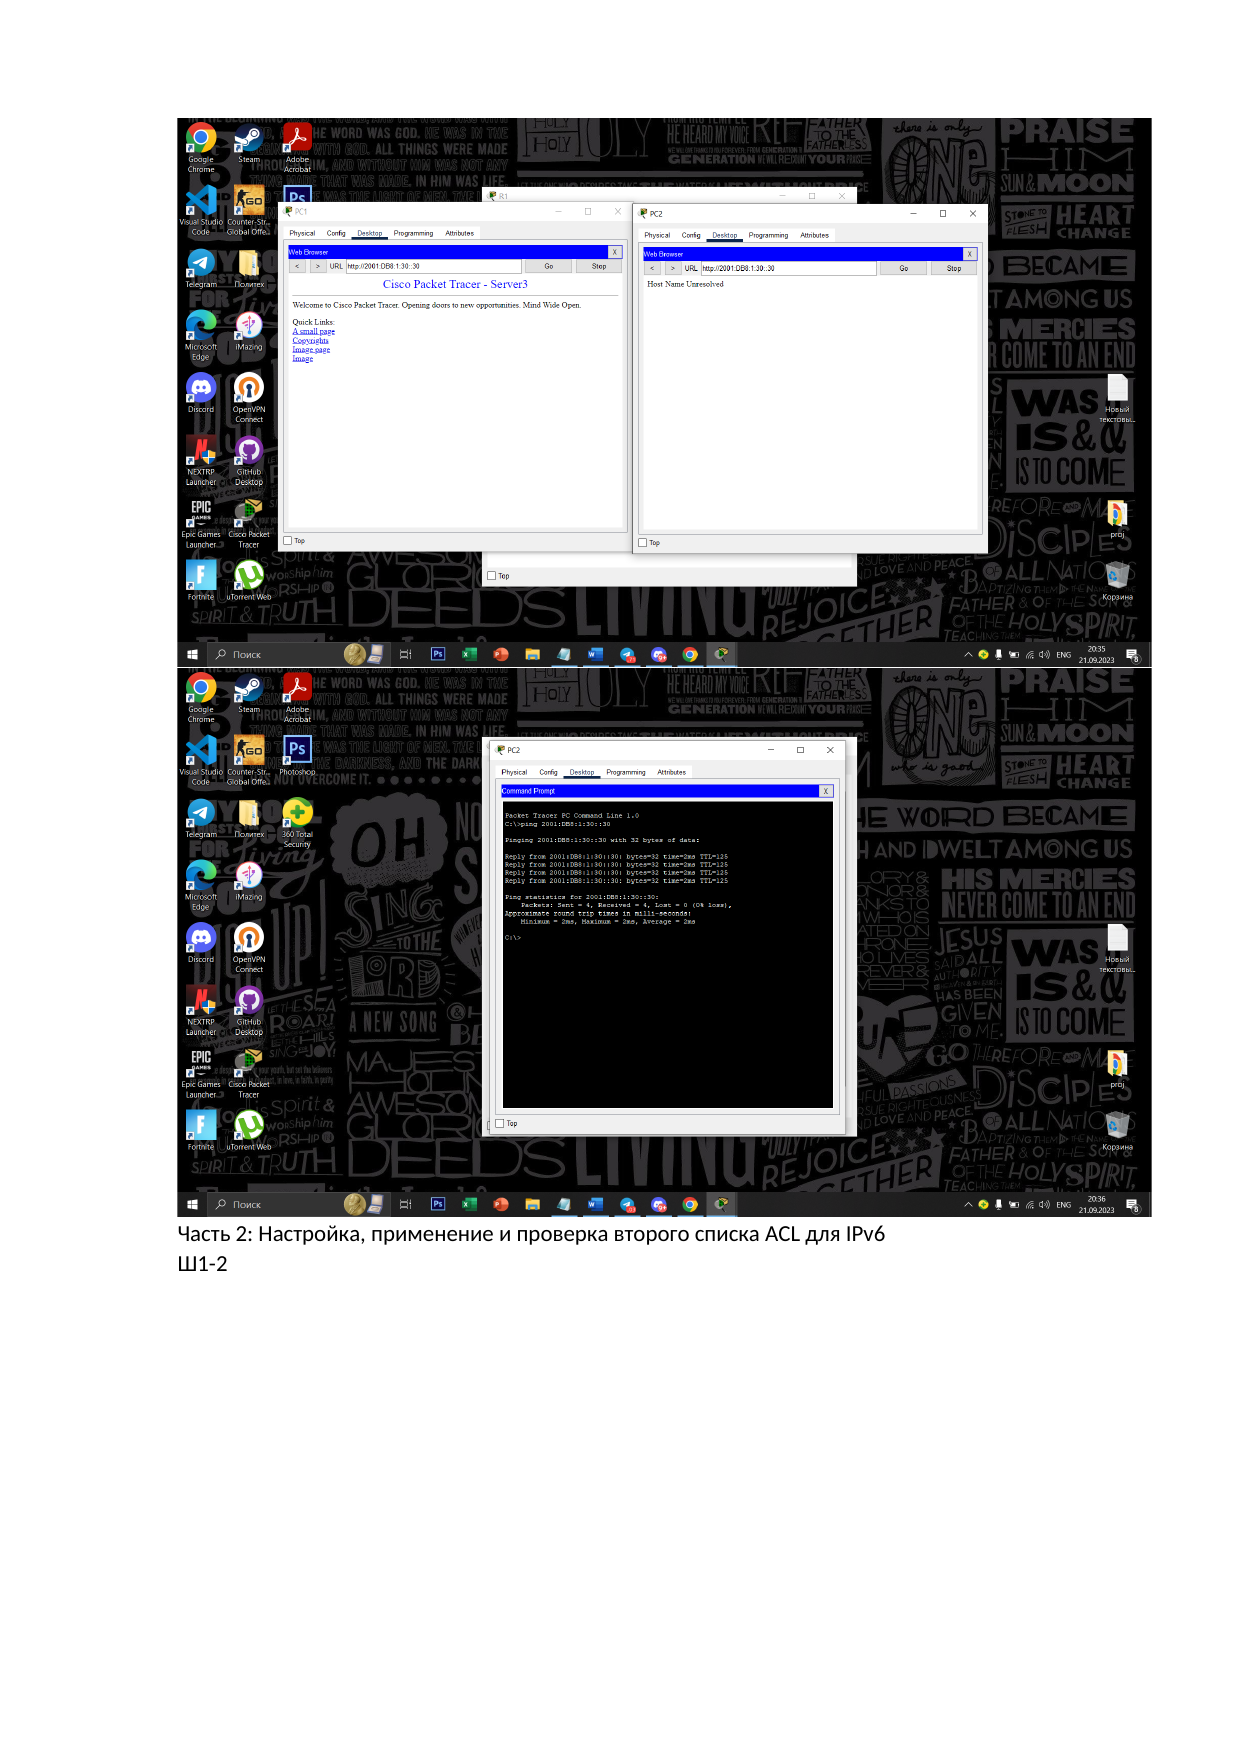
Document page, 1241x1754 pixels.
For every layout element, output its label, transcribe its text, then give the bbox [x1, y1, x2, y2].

picture [177, 668, 1152, 1217]
text Шаг 1: Создайте список ACL, блокирующий HTTP- и HTTPS-доступ. Шаг 3: Проверьте реализацию списка ACLЧасть 2: Настройка, применение и проверка второго списка ACL для IPv6 Ш1-2Шаг 3: Проверьте работоспособность списка контроля доступа. [177, 1217, 1152, 1277]
picture [177, 118, 1152, 667]
